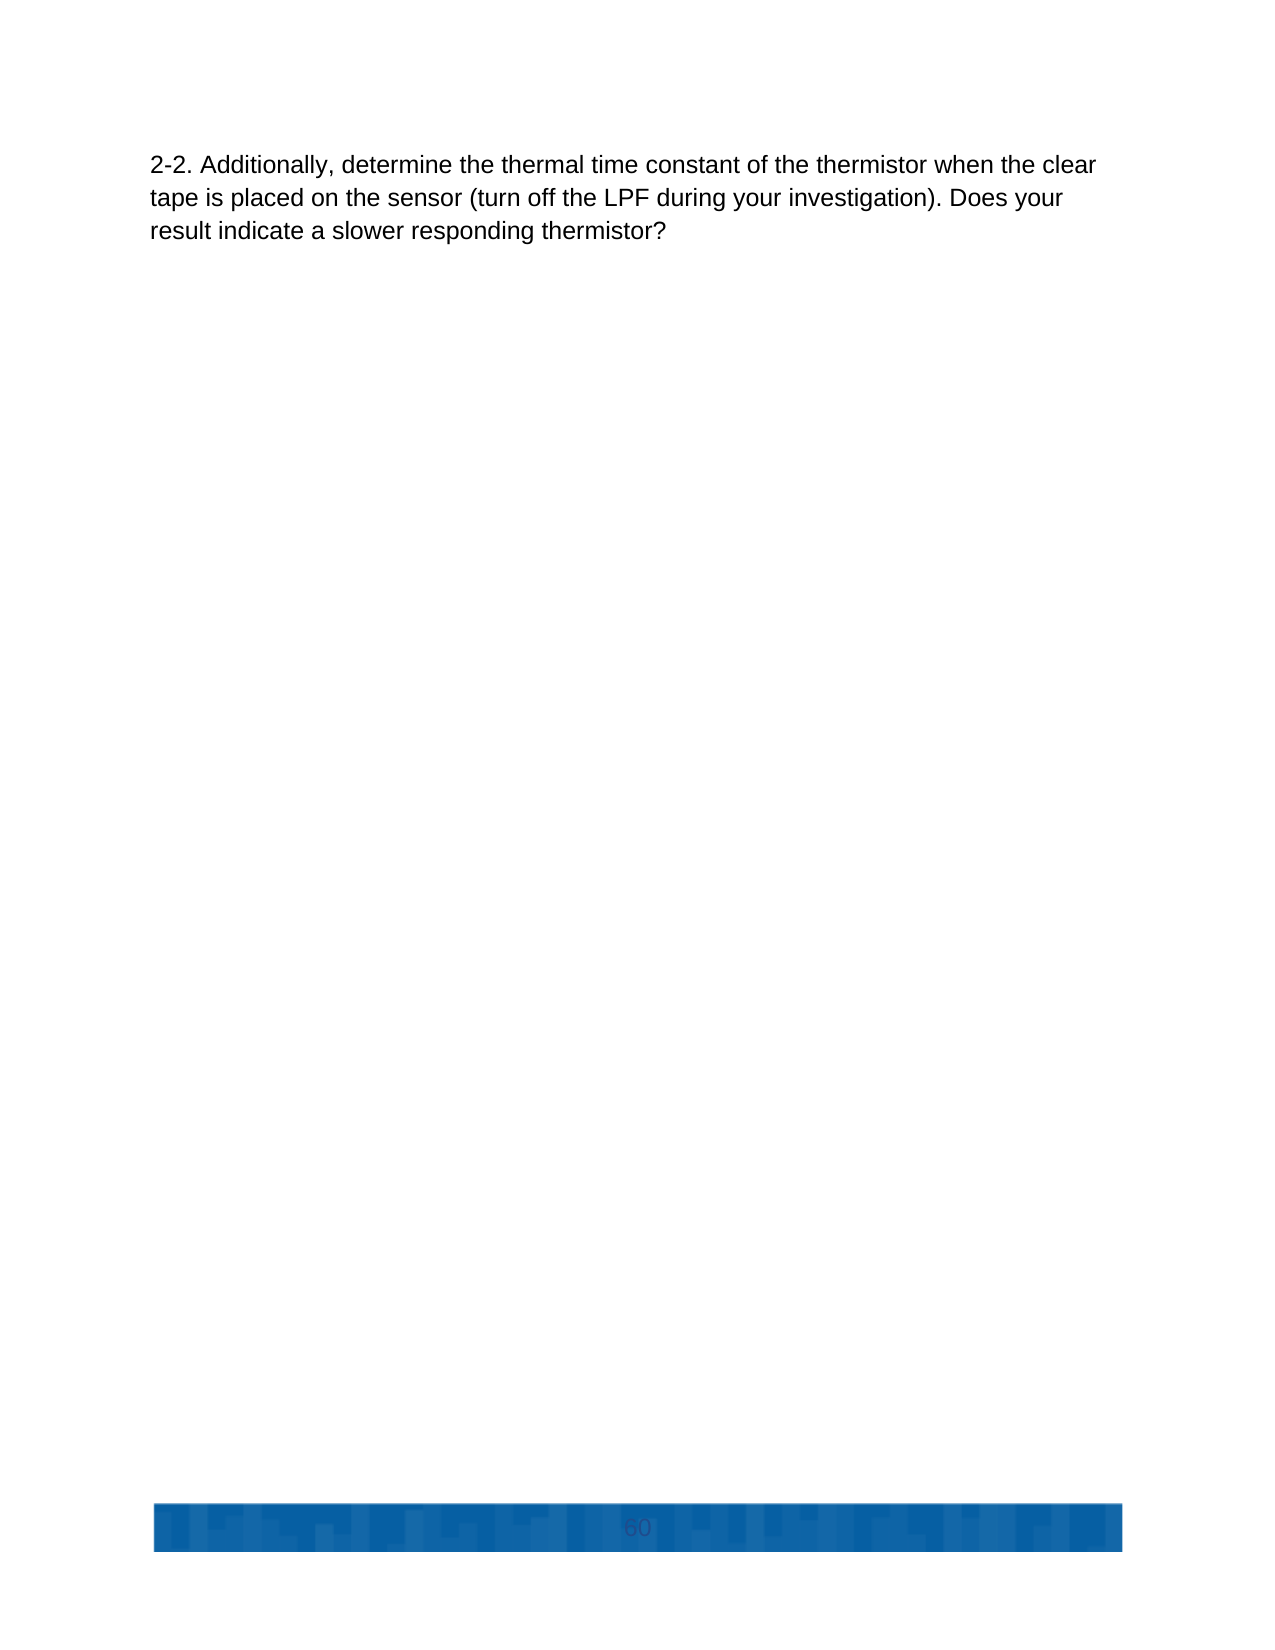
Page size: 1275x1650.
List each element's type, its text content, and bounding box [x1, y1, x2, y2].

picture [153, 1503, 1123, 1552]
